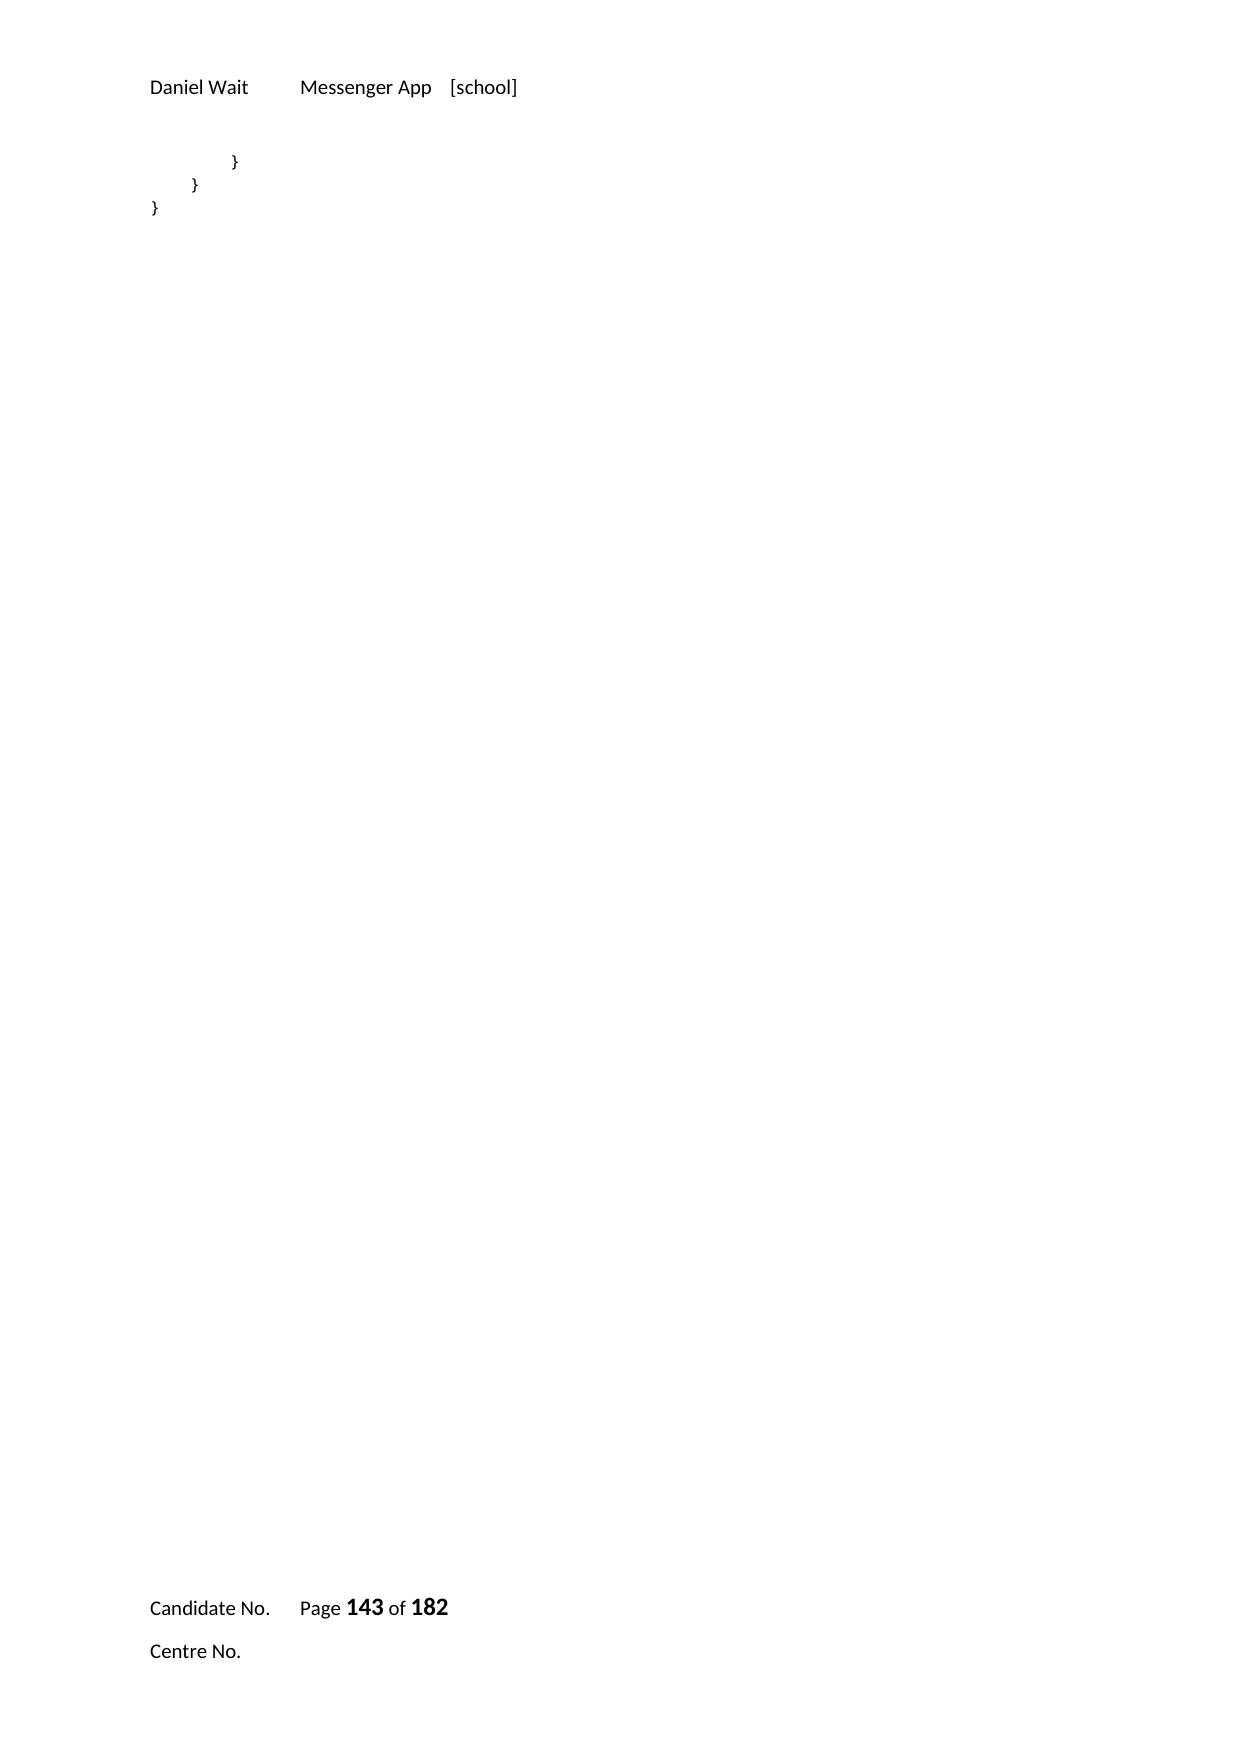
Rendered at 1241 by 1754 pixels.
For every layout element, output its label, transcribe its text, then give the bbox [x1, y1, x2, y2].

text } [150, 150, 1090, 173]
text } [150, 195, 1090, 218]
text } [150, 173, 1090, 195]
